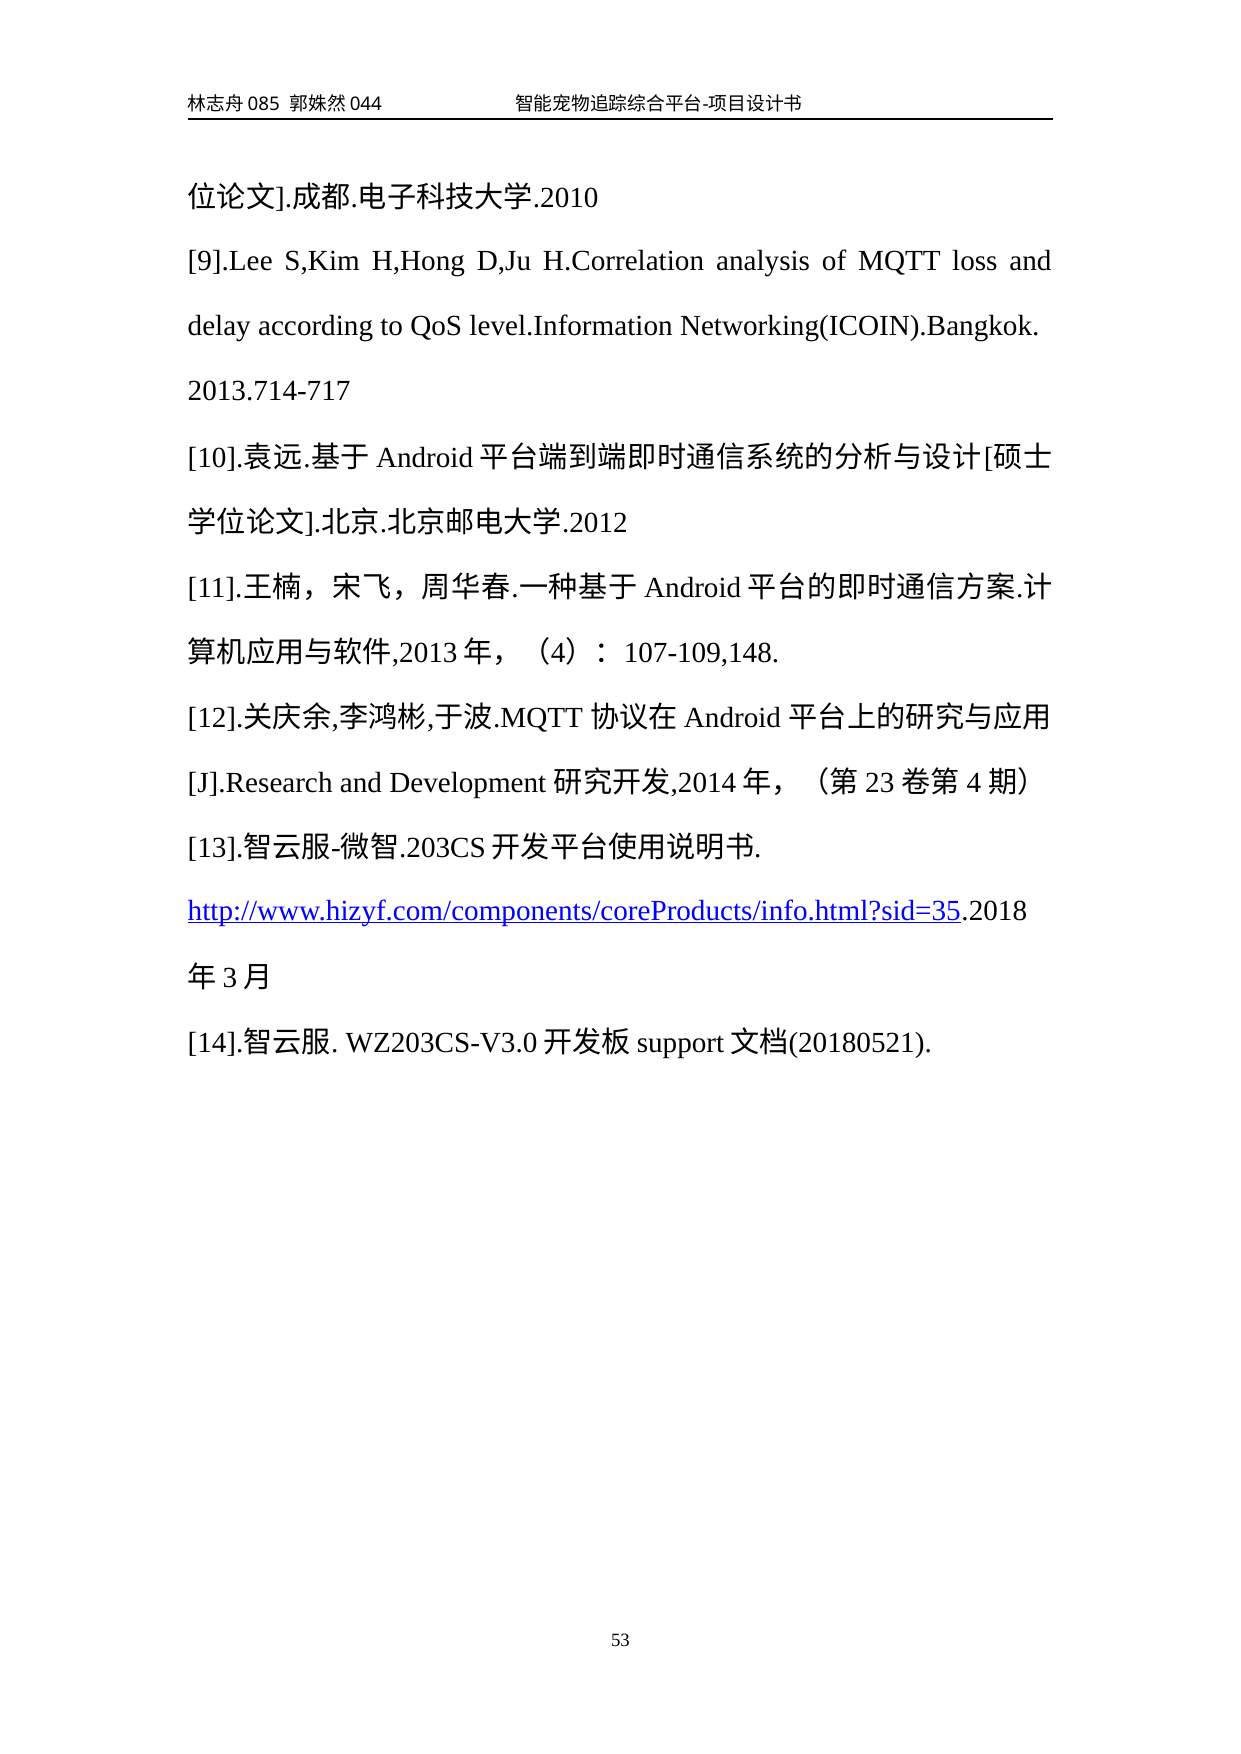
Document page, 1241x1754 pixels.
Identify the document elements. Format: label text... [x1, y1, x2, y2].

text [13].智云服-微智.203CS开发平台使用说明书. [187, 812, 1053, 877]
text [10].袁远.基于Android平台端到端即时通信系统的分析与设计[硕士学位论文].北京.北京邮电大学.2012 [187, 422, 1053, 552]
text [9].Lee S,Kim H,Hong D,Ju H.Correlation analysis of MQTT loss and delay according to QoS level.Information Networking(ICOIN).Bangkok. [187, 227, 1053, 357]
text http://www.hizyf.com/components/coreProducts/info.html?sid=35.2018年3月 [187, 877, 1053, 1007]
text [11].王楠，宋飞，周华春.一种基于Android平台的即时通信方案.计算机应用与软件,2013年，（4）：107-109,148. [187, 552, 1053, 682]
text 2013.714-717 [187, 357, 1053, 422]
text [14].智云服. WZ203CS-V3.0开发板support文档(20180521). [187, 1007, 1053, 1072]
text [12].关庆余,李鸿彬,于波.MQTT 协议在Android 平台上的研究与应用[J].Research and Development 研究开发,2014年，（第 23 卷第 4 期） [187, 682, 1053, 812]
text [187, 162, 1053, 227]
